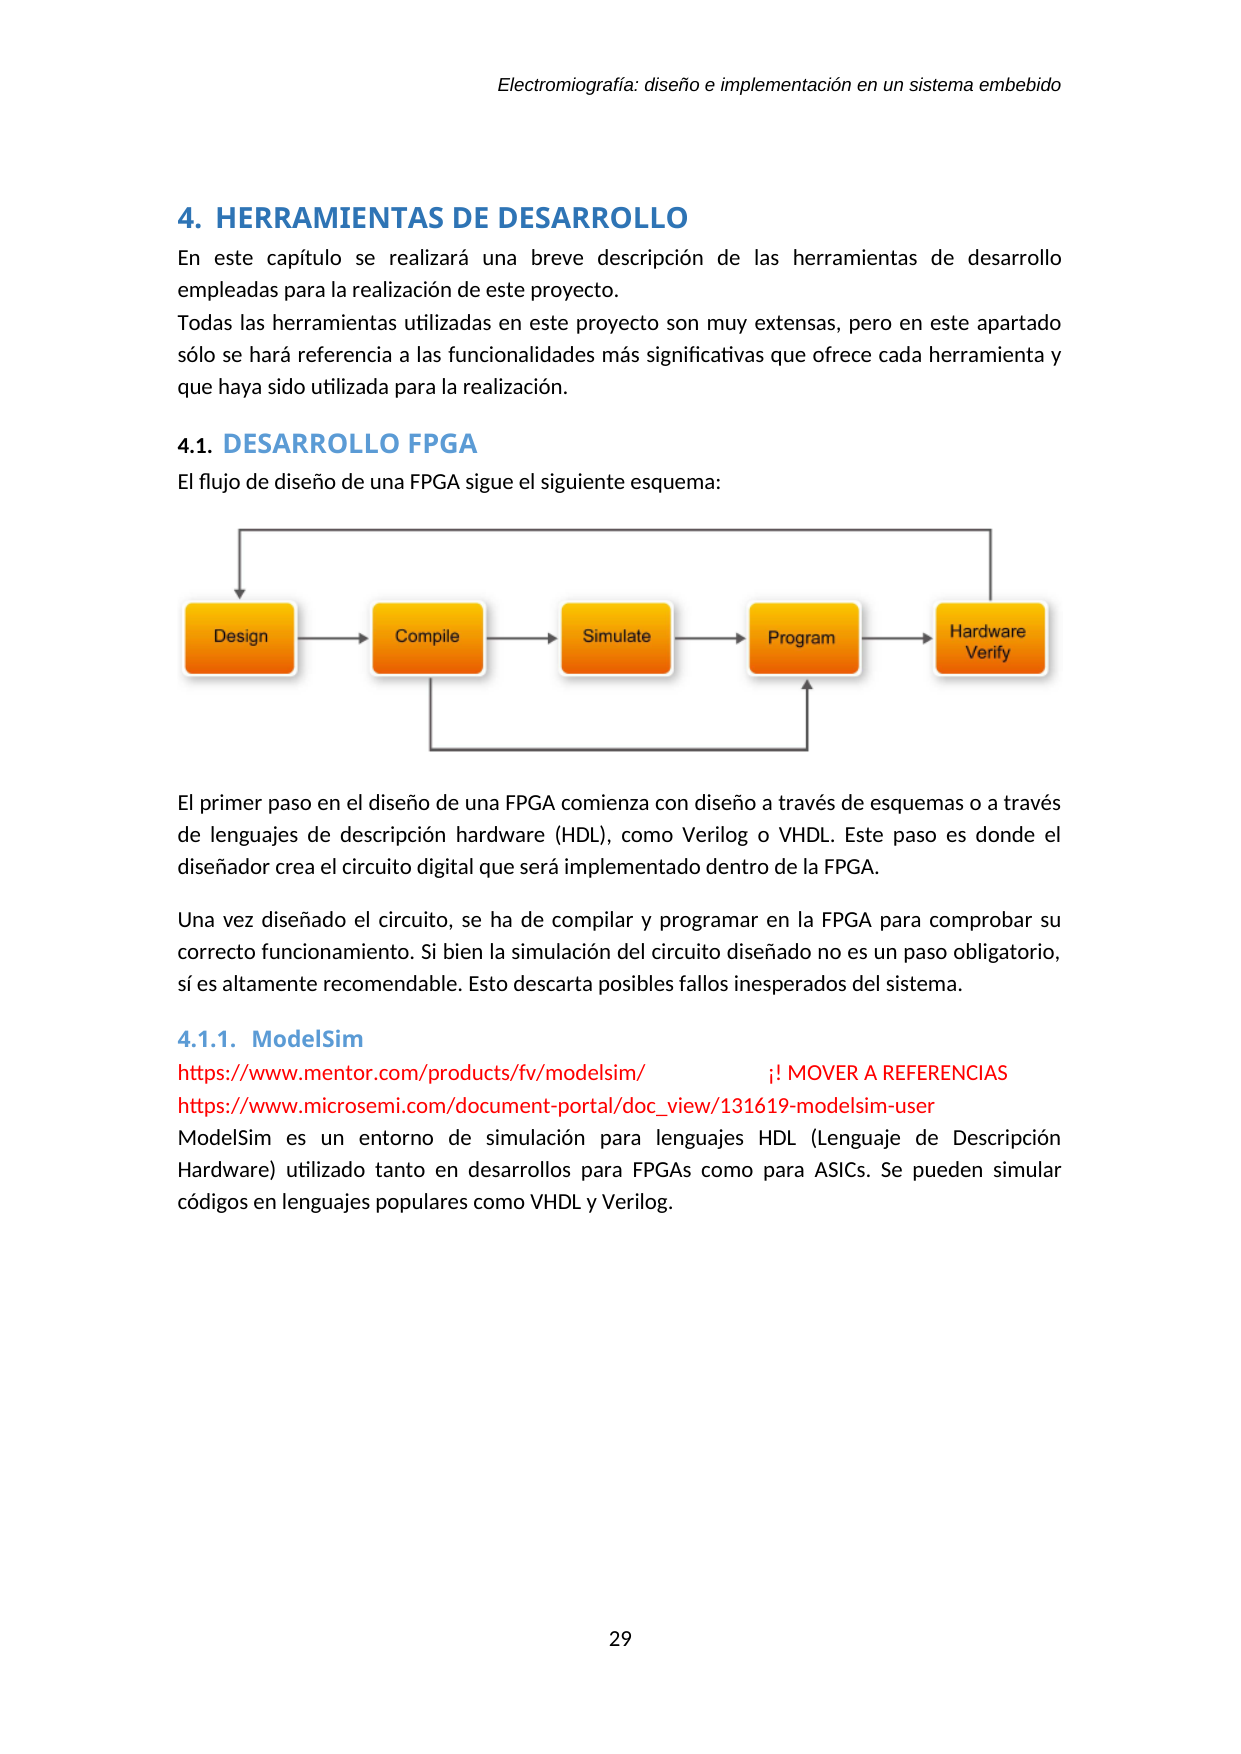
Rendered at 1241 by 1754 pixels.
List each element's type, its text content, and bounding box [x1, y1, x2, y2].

subtitle ModelSim [177, 1023, 1063, 1054]
text El flujo de diseño de una FPGA sigue el siguiente esquema: [177, 467, 1063, 495]
picture [177, 520, 1063, 763]
list https://www.microsemi.com/document-portal/doc_view/131619-modelsim-user [177, 1091, 1063, 1119]
text El primer paso en el diseño de una FPGA comienza con diseño a través de esquemas o a través de lenguajes de descripción hardware (HDL), como Verilog o VHDL. Este paso es donde el diseñador crea el circuito digital que será implementado dentro de la FPGA. [177, 788, 1063, 880]
list Todas las herramientas utilizadas en este proyecto son muy extensas, pero en este apartado sólo se hará referencia a las funcionalidades más significativas que ofrece cada herramienta y que haya sido utilizada para la realización. [177, 308, 1063, 400]
list ModelSim es un entorno de simulación para lenguajes HDL (Lenguaje de Descripción Hardware) utilizado tanto en desarrollos para FPGAs como para ASICs. Se pueden simular códigos en lenguajes populares como VHDL y Verilog. [177, 1123, 1063, 1215]
list En este capítulo se realizará una breve descripción de las herramientas de desarrollo empleadas para la realización de este proyecto. [177, 243, 1063, 303]
list https://www.mentor.com/products/fv/modelsim/ ¡! MOVER A REFERENCIAS [177, 1058, 1063, 1087]
subtitle DESARROLLO FPGA [177, 425, 1063, 462]
text Una vez diseñado el circuito, se ha de compilar y programar en la FPGA para comprobar su correcto funcionamiento. Si bien la simulación del circuito diseñado no es un paso obligatorio, sí es altamente recomendable. Esto descarta posibles fallos inesperados del sistema. [177, 905, 1063, 998]
subtitle HERRAMIENTAS DE DESARROLLO [177, 198, 1063, 237]
